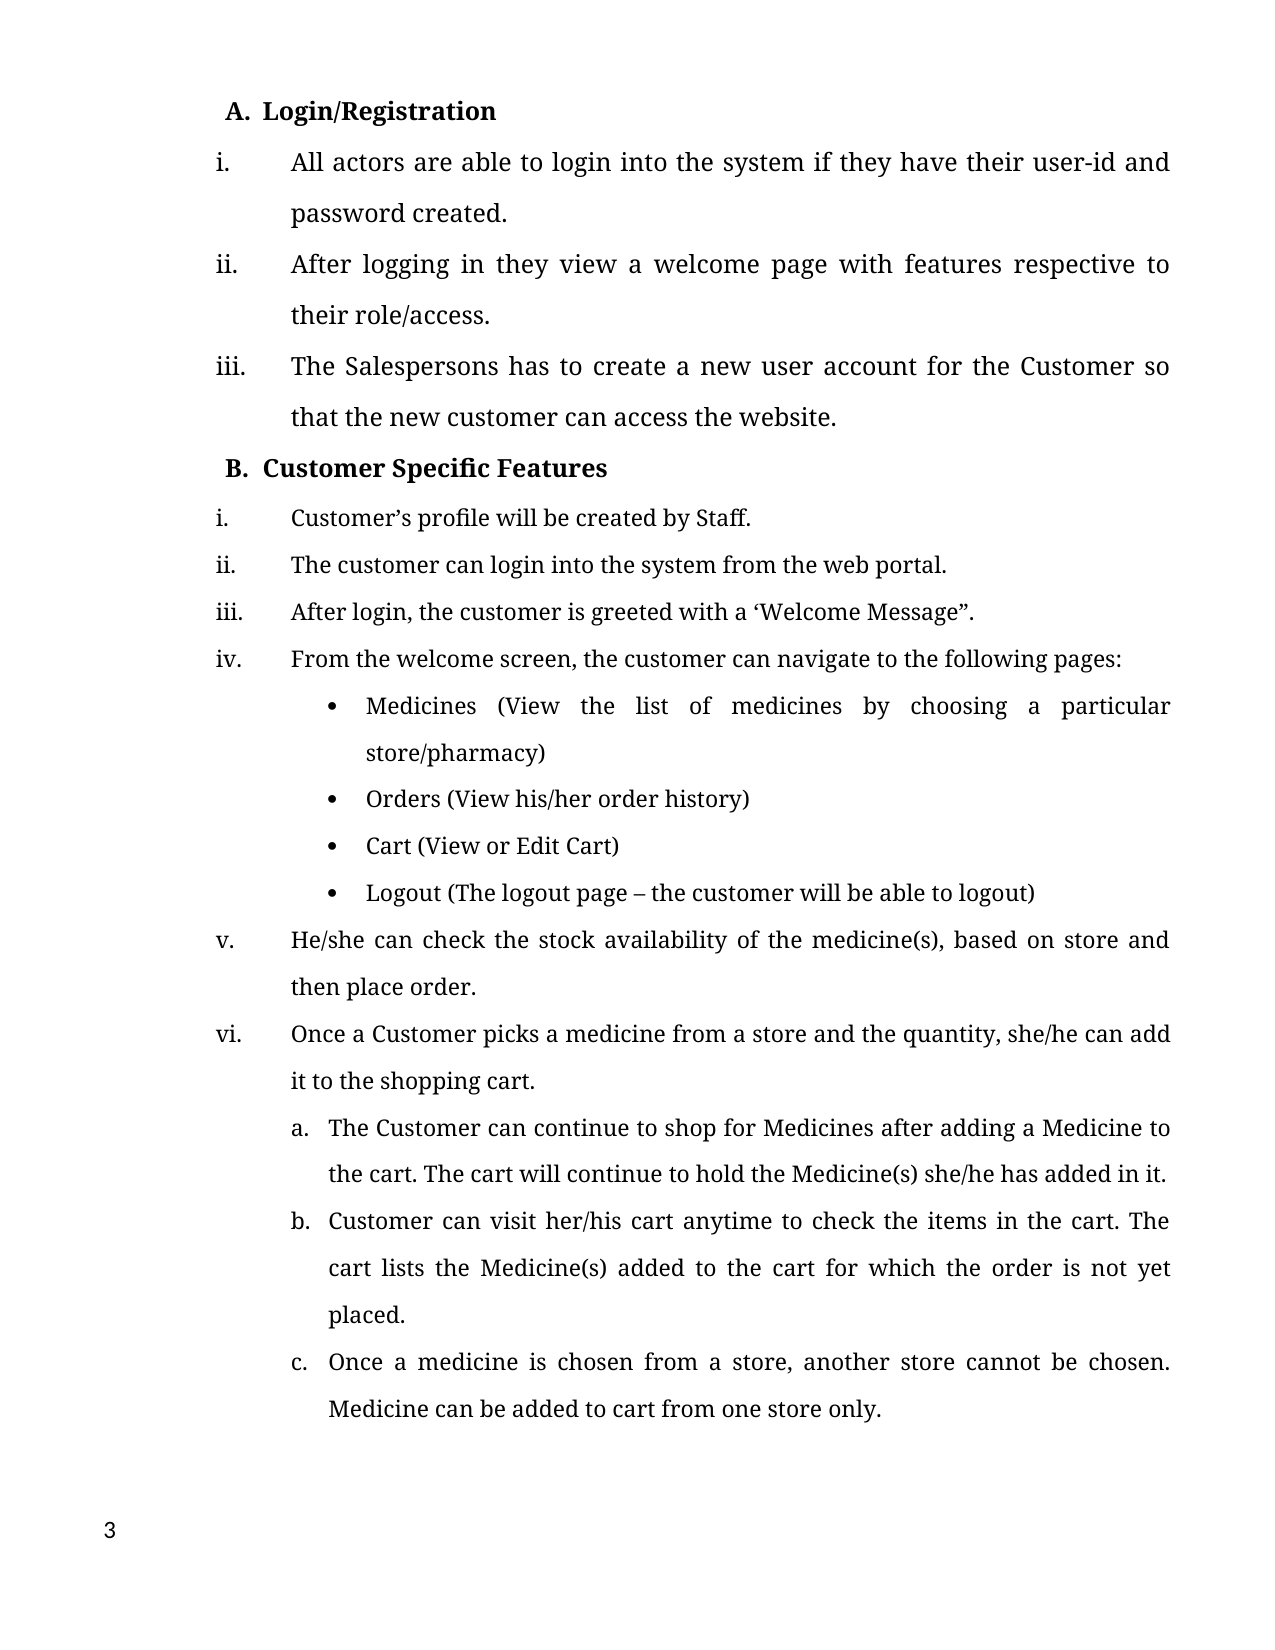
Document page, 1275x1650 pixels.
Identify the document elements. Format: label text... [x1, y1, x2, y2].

list After logging in they view a welcome page with features respective to their role/access. [216, 247, 1172, 332]
list Logout (The logout page – the customer will be able to logout) [328, 877, 1172, 908]
list From the welcome screen, the customer can navigate to the following pages: [216, 643, 1172, 674]
list The Salespersons has to create a new user account for the Customer so that the new customer can access the website. [216, 349, 1172, 434]
list Once a Customer picks a medicine from a store and the quantity, she/he can add it to the shopping cart. [216, 1018, 1172, 1096]
list Customer can visit her/his cart anytime to check the items in the cart. The cart lists the Medicine(s) added to the cart for which the order is not yet placed. [291, 1205, 1172, 1330]
list Customer Specific Features [225, 451, 1172, 485]
list Orders (View his/her order history) [328, 783, 1172, 814]
list The customer can login into the system from the web portal. [216, 549, 1172, 580]
list The Customer can continue to shop for Medicines after adding a Medicine to the cart. The cart will continue to hold the Medicine(s) she/he has added in it. [291, 1111, 1172, 1189]
list Customer’s profile will be created by Staff. [216, 502, 1172, 533]
list All actors are able to login into the system if they have their user-id and password created. [216, 145, 1172, 230]
list Medicines (View the list of medicines by choosing a particular store/pharmacy) [328, 689, 1172, 768]
list Login/Registration [225, 94, 1172, 128]
list After login, the customer is greeted with a ‘Welcome Message”. [216, 596, 1172, 627]
list Once a medicine is chosen from a store, another store cannot be chosen. Medicine can be added to cart from one store only. [291, 1346, 1172, 1424]
list Cart (View or Edit Cart) [328, 830, 1172, 861]
list He/she can check the stock availability of the medicine(s), based on store and then place order. [216, 924, 1172, 1002]
